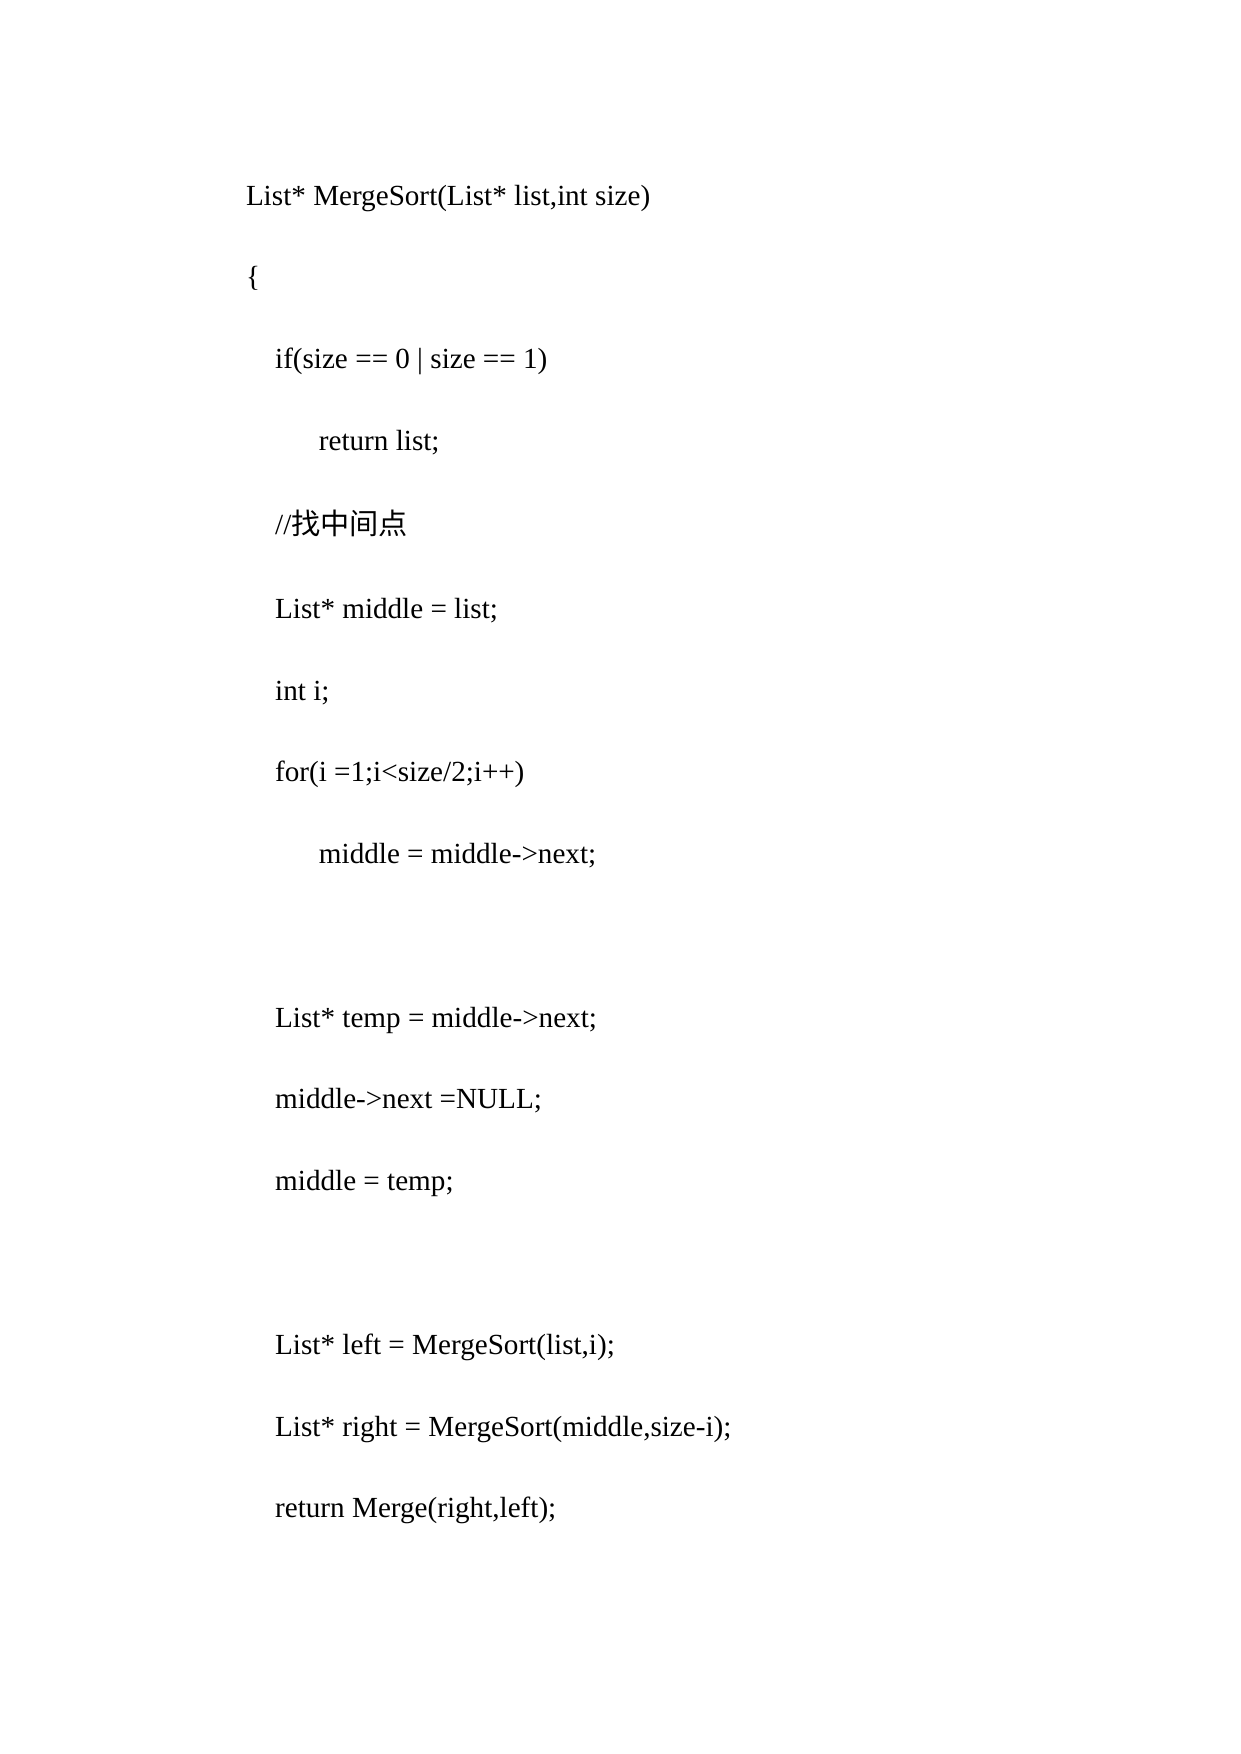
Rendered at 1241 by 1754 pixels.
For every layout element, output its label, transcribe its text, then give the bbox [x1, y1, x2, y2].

text List* MergeSort(List* list,int size) [246, 162, 1053, 227]
text List* temp = middle->next; [246, 984, 1053, 1049]
text middle = temp; [246, 1148, 1053, 1213]
text for(i =1;i<size/2;i++) [246, 739, 1053, 804]
text return list; [246, 407, 1053, 472]
text List* right = MergeSort(middle,size-i); [246, 1393, 1053, 1458]
text return Merge(right,left); [246, 1475, 1053, 1540]
text List* left = MergeSort(list,i); [246, 1311, 1053, 1376]
text middle->next =NULL; [246, 1066, 1053, 1131]
text middle = middle->next; [246, 821, 1053, 886]
text { [246, 244, 1053, 309]
text if(size == 0 | size == 1) [246, 326, 1053, 391]
text //找中间点 [246, 489, 1053, 554]
text List* middle = list; [246, 575, 1053, 640]
text int i; [246, 657, 1053, 722]
